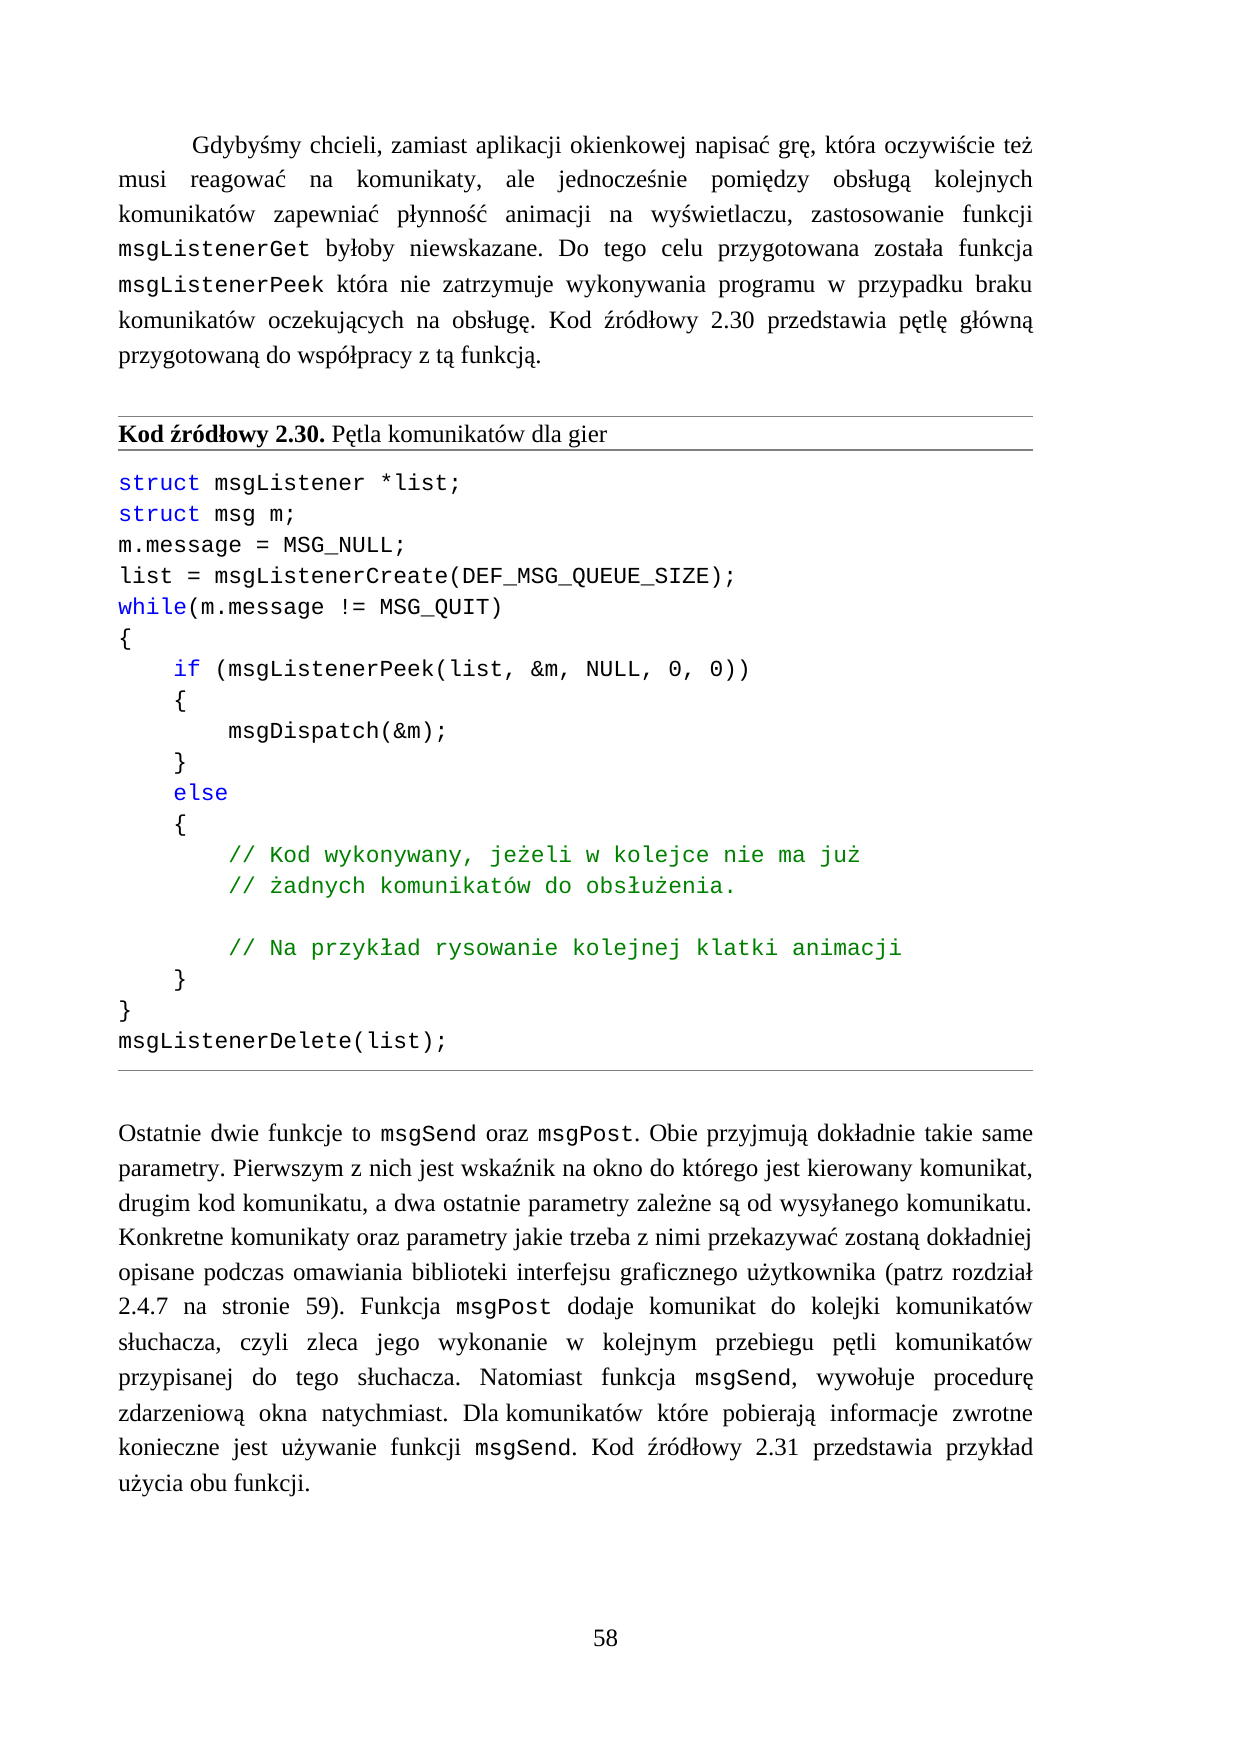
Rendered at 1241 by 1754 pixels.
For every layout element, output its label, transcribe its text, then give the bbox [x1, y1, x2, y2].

text { [118, 812, 1033, 838]
text Ostatnie dwie funkcje to msgSend oraz msgPost. Obie przyjmują dokładnie takie same parametry. Pierwszym z nich jest wskaźnik na okno do którego jest kierowany komunikat, drugim kod komunikatu, a dwa ostatnie parametry zależne są od wysyłanego komunikatu. Konkretne komunikaty oraz parametry jakie trzeba z nimi przekazywać zostaną dokładniej opisane podczas omawiania biblioteki interfejsu graficznego użytkownika (patrz rozdział 2.4.7 na stronie 58). Funkcja msgPost dodaje komunikat do kolejki komunikatów słuchacza, czyli zleca jego wykonanie w kolejnym przebiegu pętli komunikatów przypisanej do tego słuchacza. Natomiast funkcja msgSend, wywołuje procedurę zdarzeniową okna natychmiast. Dla komunikatów które pobierają informacje zwrotne konieczne jest używanie funkcji msgSend. Kod źródłowy 2.31 przedstawia przykład użycia obu funkcji. [118, 1118, 1033, 1497]
text // Kod wykonywany, jeżeli w kolejce nie ma już [118, 843, 1033, 869]
text Kod źródłowy 2.30. Pętla komunikatów dla gier [118, 417, 1033, 449]
text // Na przykład rysowanie kolejnej klatki animacji [118, 936, 1033, 962]
text struct msgListener *list; [118, 471, 1033, 497]
text Gdybyśmy chcieli, zamiast aplikacji okienkowej napisać grę, która oczywiście też musi reagować na komunikaty, ale jednocześnie pomiędzy obsługą kolejnych komunikatów zapewniać płynność animacji na wyświetlaczu, zastosowanie funkcji msgListenerGet byłoby niewskazane. Do tego celu przygotowana została funkcja msgListenerPeek która nie zatrzymuje wykonywania programu w przypadku braku komunikatów oczekujących na obsługę. Kod źródłowy 2.30 przedstawia pętlę główną przygotowaną do współpracy z tą funkcją. [118, 130, 1033, 368]
text struct msg m; [118, 502, 1033, 528]
text m.message = MSG_NULL; [118, 533, 1033, 559]
text } [118, 967, 1033, 993]
text // żadnych komunikatów do obsłużenia. [118, 874, 1033, 900]
text } [118, 750, 1033, 776]
text if (msgListenerPeek(list, &m, NULL, 0, 0)) [118, 657, 1033, 683]
text msgListenerDelete(list); [118, 1029, 1033, 1070]
text } [118, 998, 1033, 1024]
text { [118, 626, 1033, 652]
text msgDispatch(&m); [118, 719, 1033, 745]
text { [118, 688, 1033, 714]
text else [118, 781, 1033, 807]
text while(m.message != MSG_QUIT) [118, 595, 1033, 621]
text list = msgListenerCreate(DEF_MSG_QUEUE_SIZE); [118, 564, 1033, 590]
